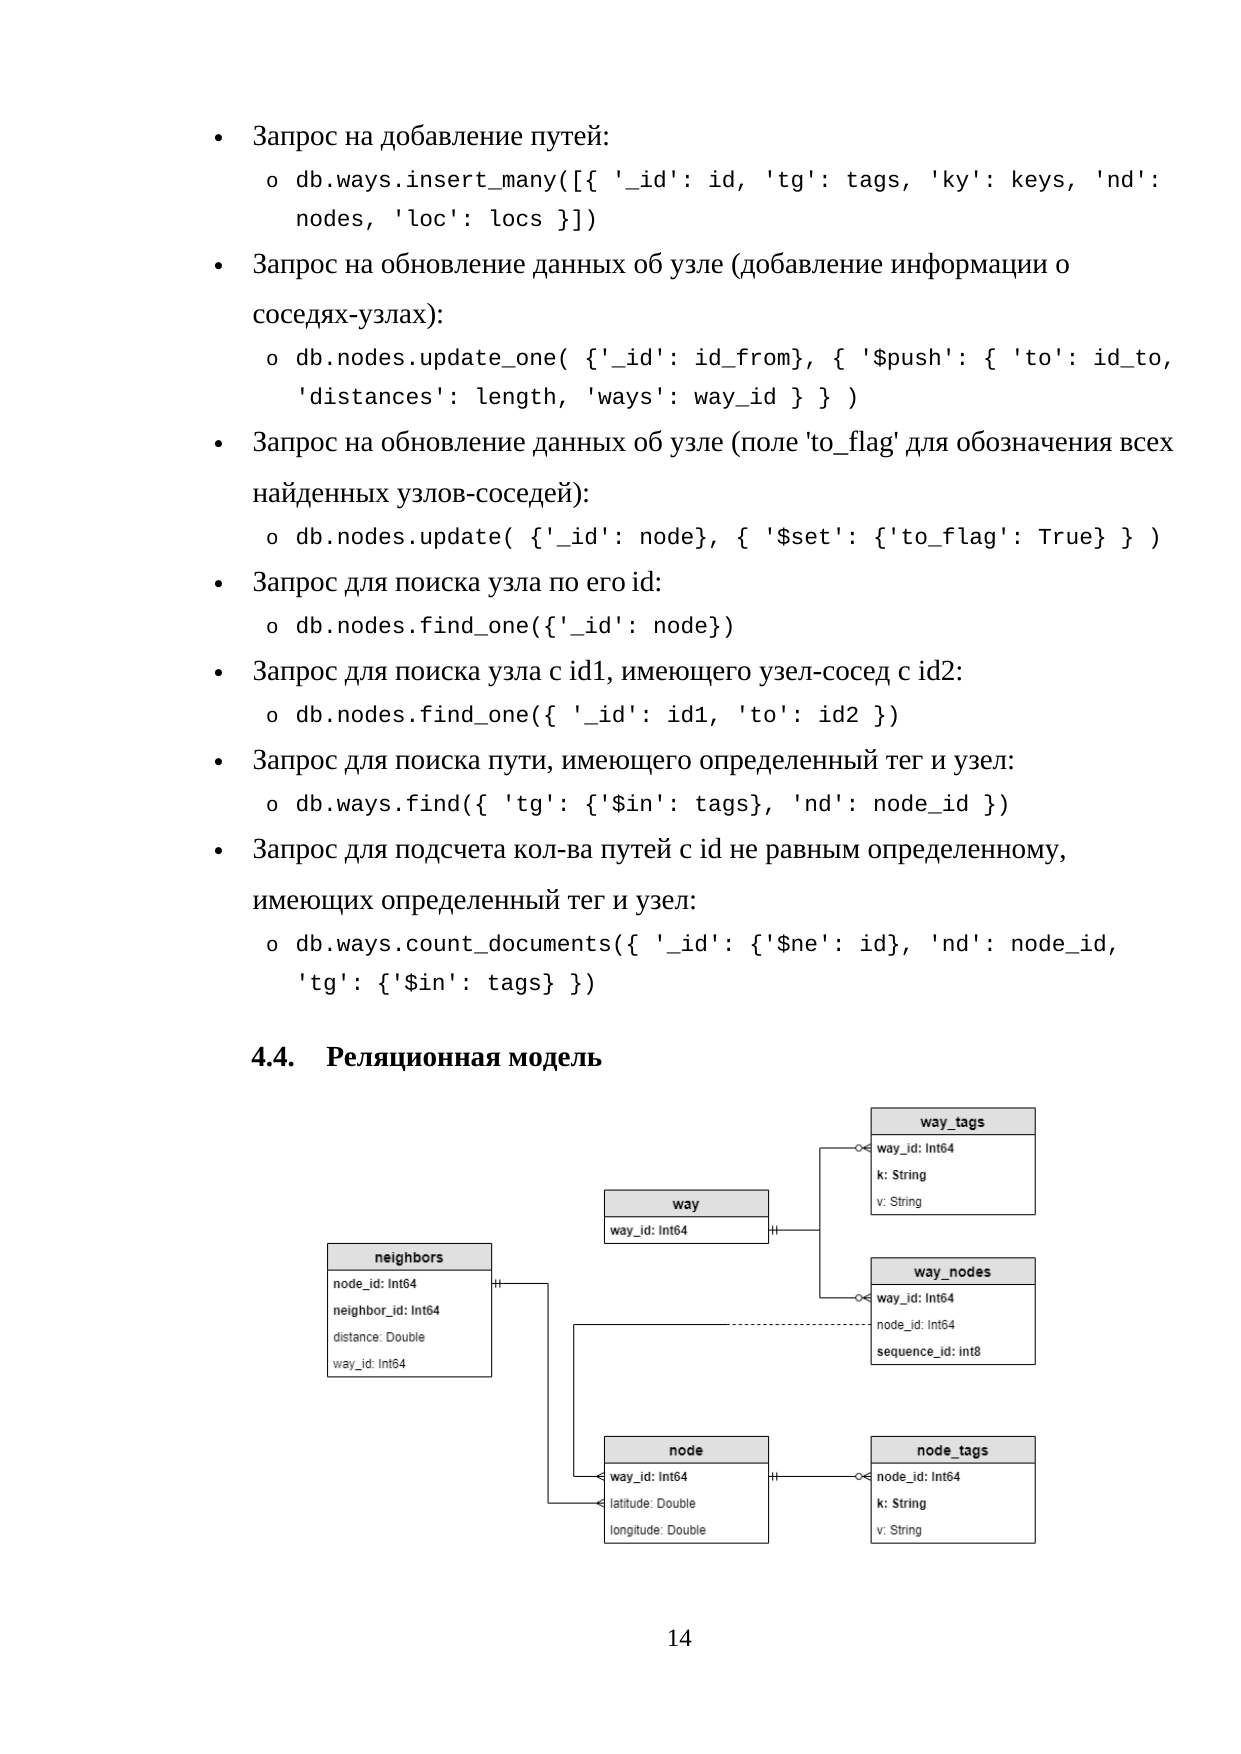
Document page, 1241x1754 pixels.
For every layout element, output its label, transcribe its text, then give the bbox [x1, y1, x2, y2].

list db.ways.insert_many([{ '_id': id, 'tg': tags, 'ky': keys, 'nd': nodes, 'loc': locs }]) [266, 168, 1181, 233]
list Запрос для подсчета кол-ва путей с id не равным определенному, имеющих определенный тег и узел: [215, 831, 1181, 915]
list Запрос на обновление данных об узле (поле 'to_flag' для обозначения всех найденных узлов-соседей): [215, 424, 1181, 508]
list Запрос для поиска узла по его id: [215, 564, 1181, 597]
list Запрос для поиска узла с id1, имеющего узел-сосед с id2: [215, 653, 1181, 687]
picture [313, 1089, 1045, 1556]
list Запрос для поиска пути, имеющего определенный тег и узел: [215, 742, 1181, 776]
list db.nodes.update( {'_id': node}, { '$set': {'to_flag': True} } ) [266, 525, 1181, 551]
list db.nodes.find_one({ '_id': id1, 'to': id2 }) [266, 703, 1181, 729]
list db.nodes.find_one({'_id': node}) [266, 614, 1181, 640]
list db.ways.count_documents({ '_id': {'$ne': id}, 'nd': node_id, 'tg': {'$in': tags} }) [266, 932, 1181, 997]
list db.nodes.update_one( {'_id': id_from}, { '$push': { 'to': id_to, 'distances': length, 'ways': way_id } } ) [266, 347, 1181, 412]
list db.ways.find({ 'tg': {'$in': tags}, 'nd': node_id }) [266, 793, 1181, 818]
list Запрос на обновление данных об узле (добавление информации о соседях-узлах): [215, 246, 1181, 330]
list Запрос на добавление путей: [215, 118, 1181, 152]
list Реляционная модель [251, 1039, 1181, 1072]
